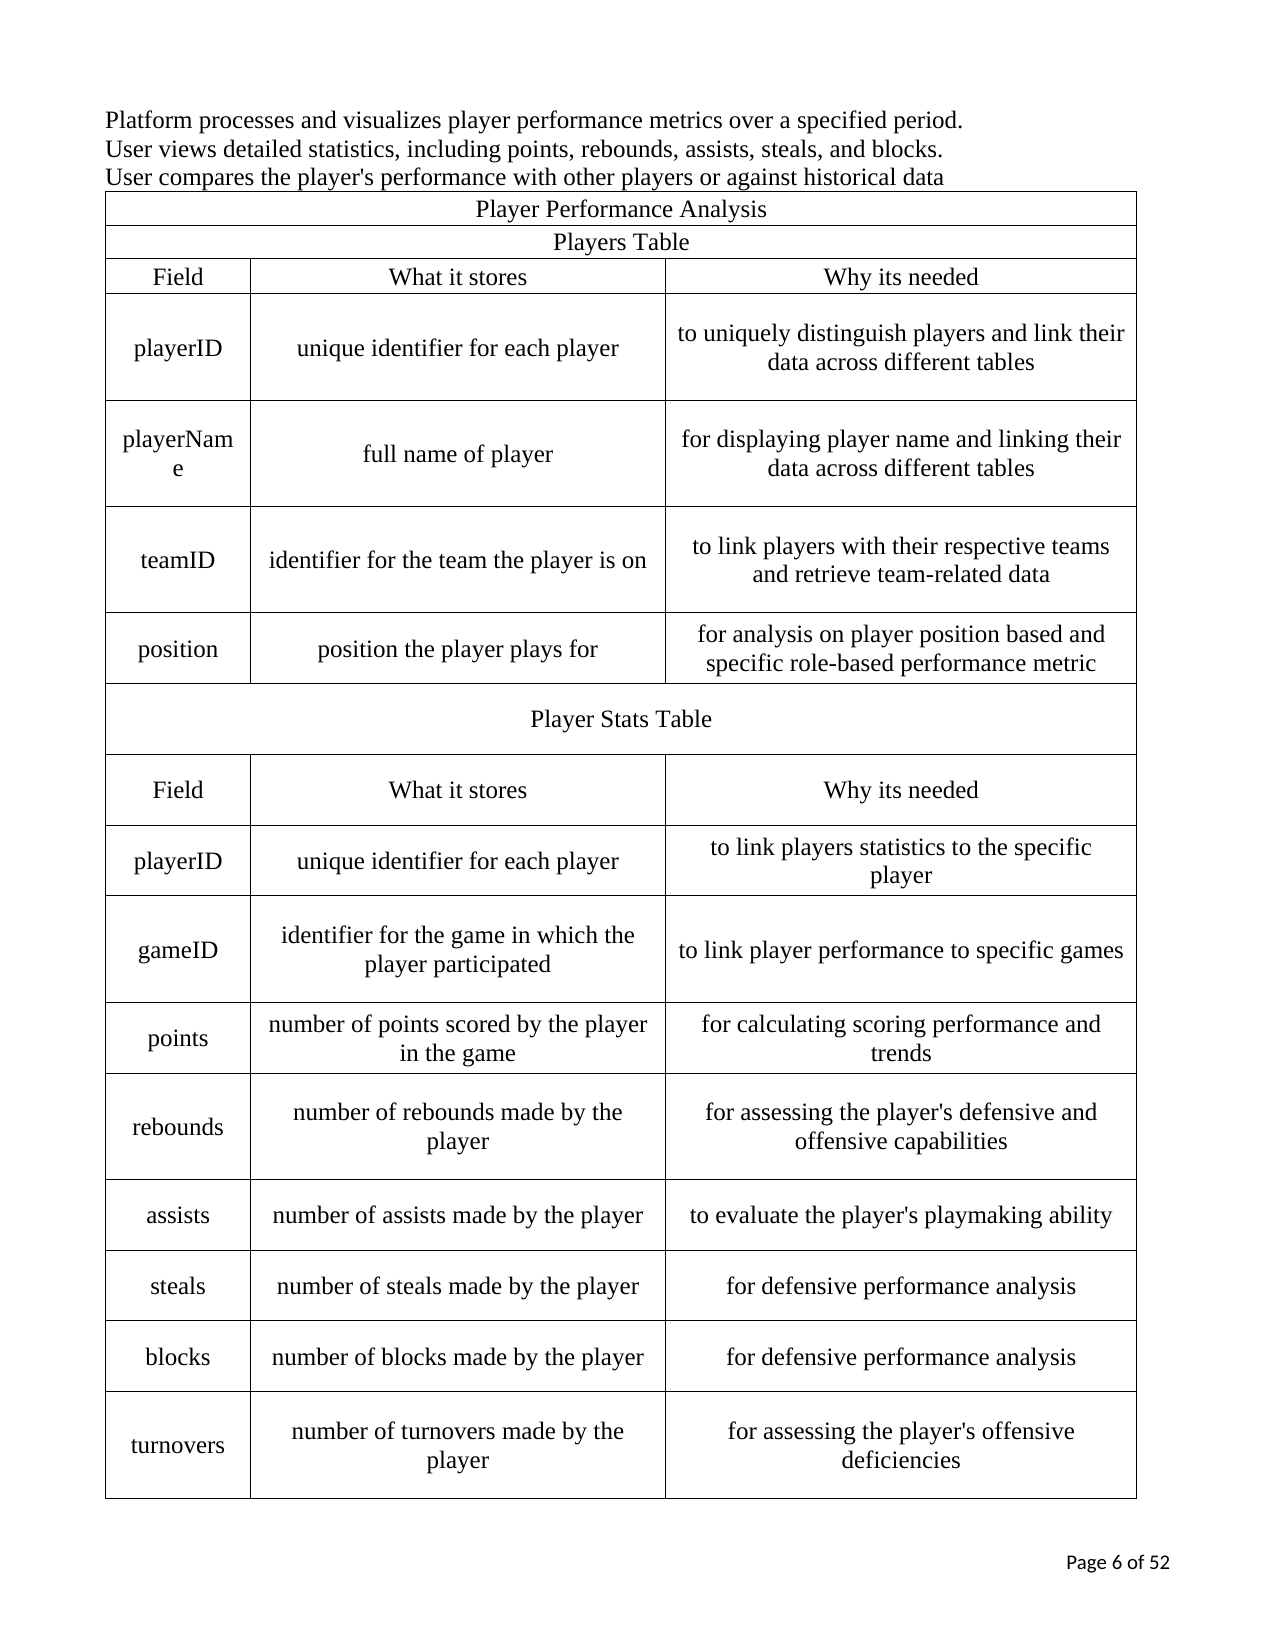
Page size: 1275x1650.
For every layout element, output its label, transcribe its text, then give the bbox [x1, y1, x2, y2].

table_cell to uniquely distinguish players and link their data across different tables [666, 294, 1136, 399]
table_cell Why its needed [666, 755, 1136, 824]
table_cell number of assists made by the player [251, 1180, 665, 1249]
table_cell steals [106, 1251, 250, 1320]
table_cell playerID [106, 294, 250, 399]
table_cell for assessing the player's offensive deficiencies [666, 1392, 1136, 1497]
table_cell playerID [106, 826, 250, 895]
table_cell assists [106, 1180, 250, 1249]
table_cell rebounds [106, 1074, 250, 1179]
text User views detailed statistics, including points, rebounds, assists, steals, and blocks. [105, 134, 1170, 162]
table_cell Players Table [106, 226, 1136, 258]
table_cell for assessing the player's defensive and offensive capabilities [666, 1074, 1136, 1179]
table_cell teamID [106, 507, 250, 612]
table_cell Why its needed [666, 259, 1136, 293]
table_cell Field [106, 259, 250, 293]
table_cell What it stores [251, 755, 665, 824]
table_cell to link players with their respective teams and retrieve team-related data [666, 507, 1136, 612]
table_cell What it stores [251, 259, 665, 293]
table_cell number of steals made by the player [251, 1251, 665, 1320]
table_cell full name of player [251, 401, 665, 506]
table_cell identifier for the game in which the player participated [251, 896, 665, 1002]
table_cell identifier for the team the player is on [251, 507, 665, 612]
table_cell turnovers [106, 1392, 250, 1497]
table_cell number of turnovers made by the player [251, 1392, 665, 1497]
table_cell for defensive performance analysis [666, 1321, 1136, 1391]
table_cell to evaluate the player's playmaking ability [666, 1180, 1136, 1249]
text Platform processes and visualizes player performance metrics over a specified period. [105, 105, 1170, 134]
table_cell blocks [106, 1321, 250, 1391]
table_cell position the player plays for [251, 613, 665, 683]
table_cell for analysis on player position based and specific role-based performance metric [666, 613, 1136, 683]
table_cell number of rebounds made by the player [251, 1074, 665, 1179]
table_cell number of blocks made by the player [251, 1321, 665, 1391]
table_cell for displaying player name and linking their data across different tables [666, 401, 1136, 506]
table_cell gameID [106, 896, 250, 1002]
text User compares the player's performance with other players or against historical data [105, 162, 1170, 191]
table_cell for defensive performance analysis [666, 1251, 1136, 1320]
table_cell unique identifier for each player [251, 294, 665, 399]
table_cell unique identifier for each player [251, 826, 665, 895]
table_cell points [106, 1003, 250, 1072]
table_cell to link player performance to specific games [666, 896, 1136, 1002]
table_cell to link players statistics to the specific player [666, 826, 1136, 895]
table_cell for calculating scoring performance and trends [666, 1003, 1136, 1072]
table_cell Field [106, 755, 250, 824]
table_cell Player Stats Table [106, 684, 1136, 754]
table_header Player Performance Analysis [106, 192, 1136, 224]
table_cell playerName [106, 401, 250, 506]
table_cell number of points scored by the player in the game [251, 1003, 665, 1072]
table_cell position [106, 613, 250, 683]
